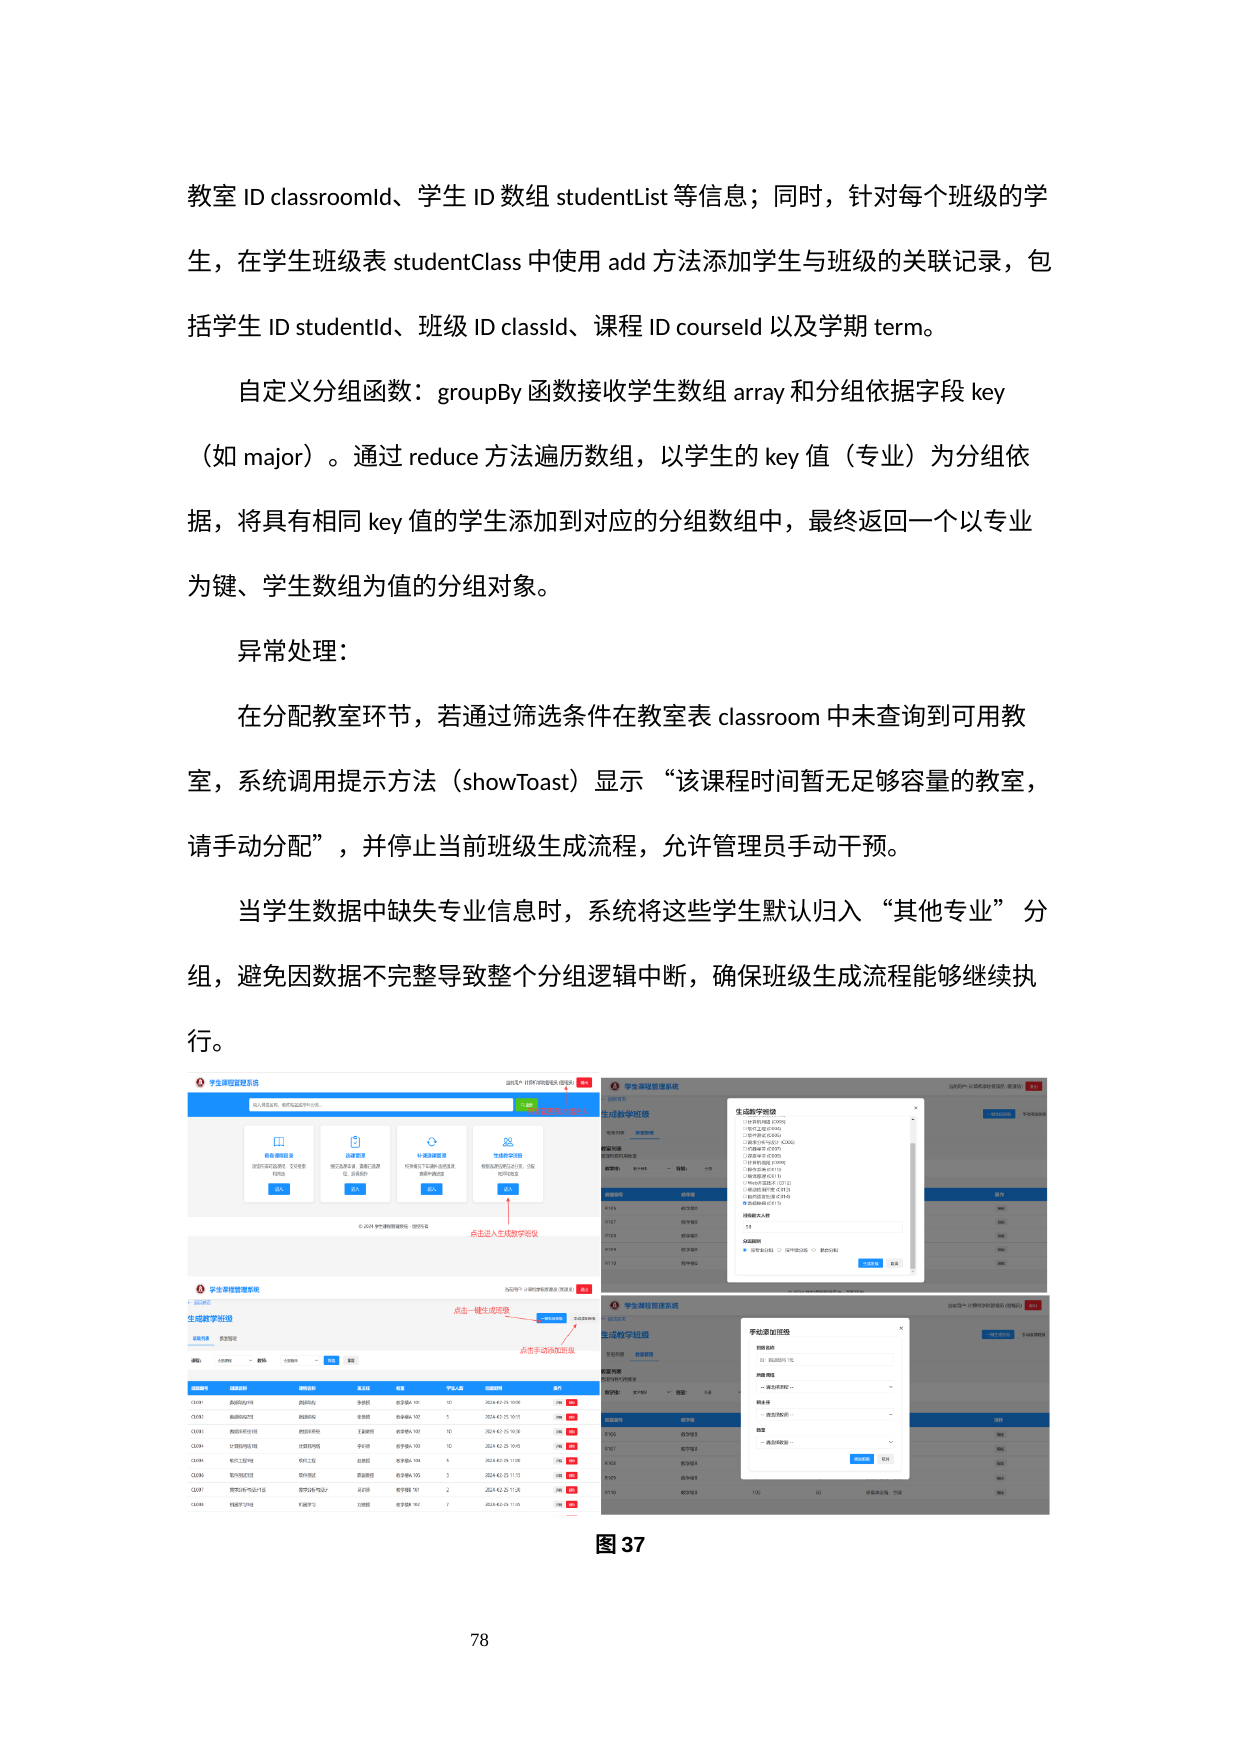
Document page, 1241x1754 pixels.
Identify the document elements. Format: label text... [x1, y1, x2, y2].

list 当学生数据中缺失专业信息时，系统将这些学生默认归入 “其他专业” 分组，避免因数据不完整导致整个分组逻辑中断，确保班级生成流程能够继续执行。 [187, 877, 1053, 1072]
text 图37 [187, 1527, 1053, 1559]
list 自定义分组函数：groupBy 函数接收学生数组 array 和分组依据字段 key（如 major）。通过 reduce 方法遍历数组，以学生的 key 值（专业）为分组依据，将具有相同 key 值的学生添加到对应的分组数组中，最终返回一个以专业为键、学生数组为值的分组对象。 [187, 357, 1053, 617]
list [187, 162, 1053, 357]
list 异常处理： [187, 617, 1053, 682]
picture [187, 1072, 1050, 1516]
list 在分配教室环节，若通过筛选条件在教室表 classroom 中未查询到可用教室，系统调用提示方法（showToast）显示 “该课程时间暂无足够容量的教室，请手动分配”，并停止当前班级生成流程，允许管理员手动干预。 [187, 682, 1053, 877]
